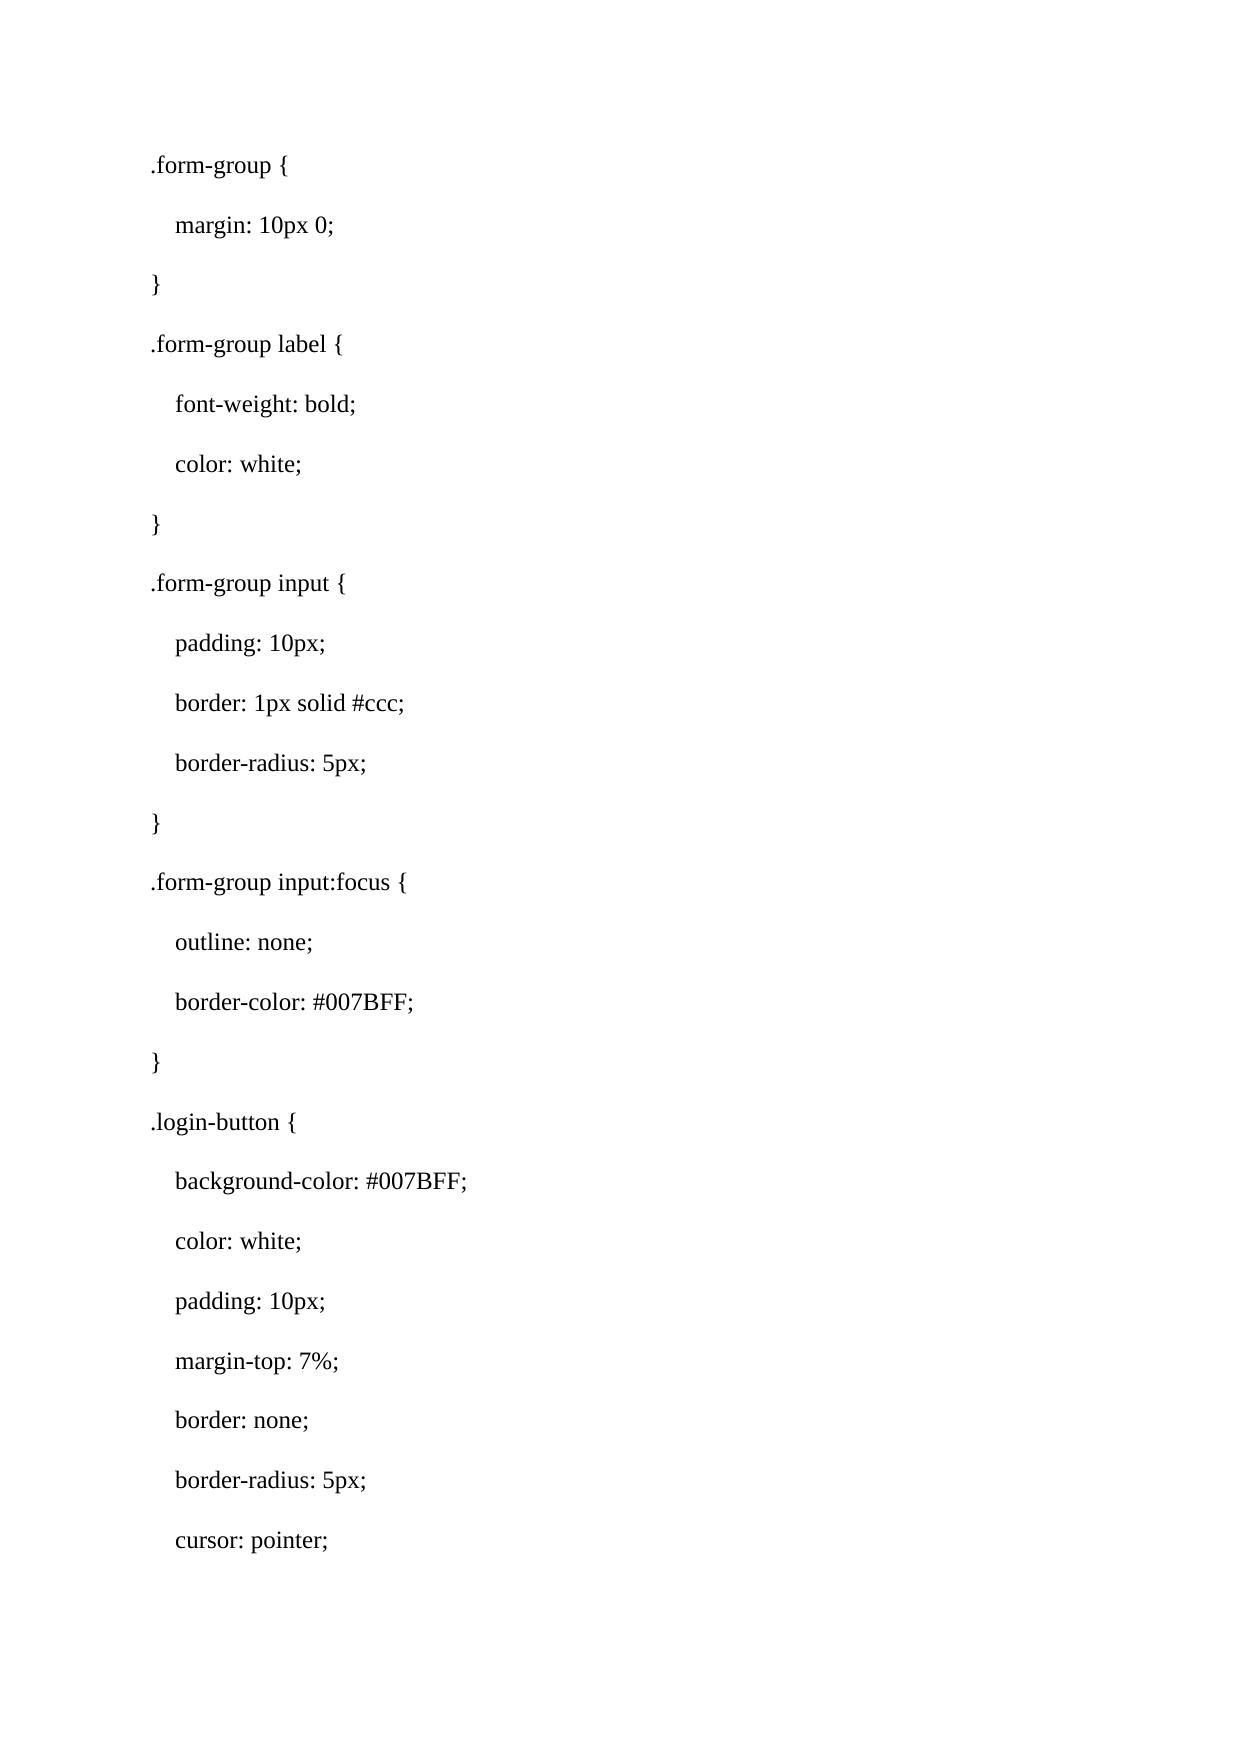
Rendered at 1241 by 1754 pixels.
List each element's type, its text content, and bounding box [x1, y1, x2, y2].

text } [150, 808, 1090, 836]
text margin-top: 7%; [150, 1346, 1090, 1374]
text } [150, 509, 1090, 537]
text color: white; [150, 449, 1090, 478]
text .form-group input { [150, 568, 1090, 597]
text border-radius: 5px; [150, 748, 1090, 777]
text .form-group input:focus { [150, 867, 1090, 896]
text margin: 10px 0; [150, 210, 1090, 238]
text outline: none; [150, 927, 1090, 956]
text padding: 10px; [150, 1286, 1090, 1315]
text background-color: #007BFF; [150, 1166, 1090, 1195]
text border: none; [150, 1406, 1090, 1434]
text padding: 10px; [150, 628, 1090, 657]
text .form-group label { [150, 329, 1090, 358]
text cursor: pointer; [150, 1525, 1090, 1554]
text .login-button { [150, 1107, 1090, 1135]
text } [150, 1047, 1090, 1076]
text } [150, 269, 1090, 298]
text border-radius: 5px; [150, 1465, 1090, 1494]
text color: white; [150, 1226, 1090, 1255]
text .form-group { [150, 150, 1090, 179]
text font-weight: bold; [150, 389, 1090, 418]
text border: 1px solid #ccc; [150, 688, 1090, 717]
text border-color: #007BFF; [150, 987, 1090, 1016]
